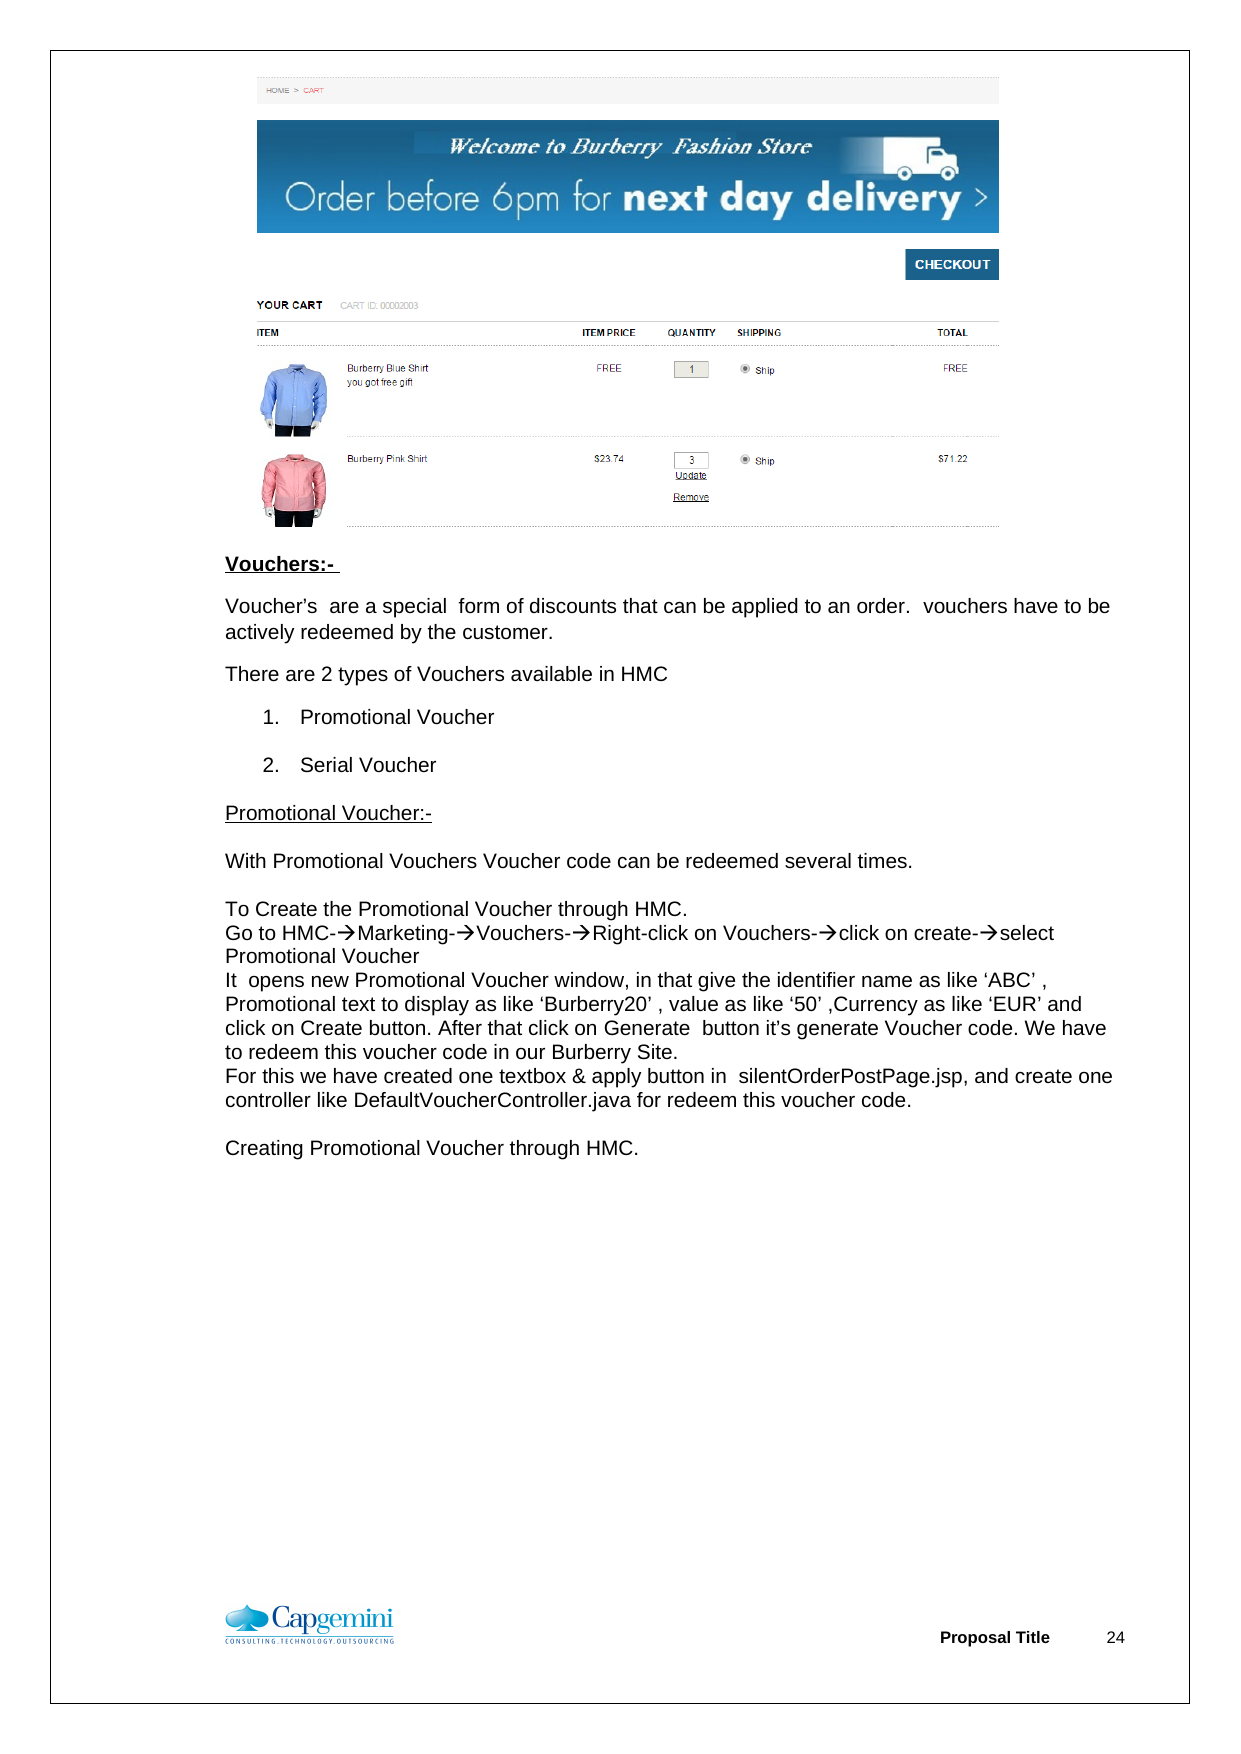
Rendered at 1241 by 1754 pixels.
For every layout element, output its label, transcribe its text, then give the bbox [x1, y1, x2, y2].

list Serial Voucher [262, 753, 1115, 777]
list Promotional Voucher [262, 705, 1115, 729]
text For this we have created one textbox & apply button in silentOrderPostPage.jsp, and create one controller like DefaultVoucherController.java for redeem this voucher code. [225, 1064, 1115, 1112]
text To Create the Promotional Voucher through HMC. [225, 896, 1115, 920]
text Voucher’s are a special form of discounts that can be applied to an order. vouchers have to be actively redeemed by the customer. [225, 594, 1115, 644]
picture [225, 1604, 394, 1644]
picture [225, 75, 1152, 533]
text Go to HMC-Marketing-Vouchers-Right-click on Vouchers-click on create-select Promotional Voucher [225, 920, 1115, 968]
text Creating Promotional Voucher through HMC. [225, 1136, 1115, 1160]
text There are 2 types of Vouchers available in HMC [225, 662, 1115, 686]
text With Promotional Vouchers Voucher code can be redeemed several times. [225, 848, 1115, 872]
text Vouchers:- [225, 551, 1115, 575]
text It opens new Promotional Voucher window, in that give the identifier name as like ‘ABC’ , Promotional text to display as like ‘Burberry20’ , value as like ‘50’ ,Currency as like ‘EUR’ and click on Create button. After that click on Generate button it’s generate Voucher code. We have to redeem this voucher code in our Burberry Site. [225, 968, 1115, 1064]
text Promotional Voucher:- [225, 801, 1115, 824]
